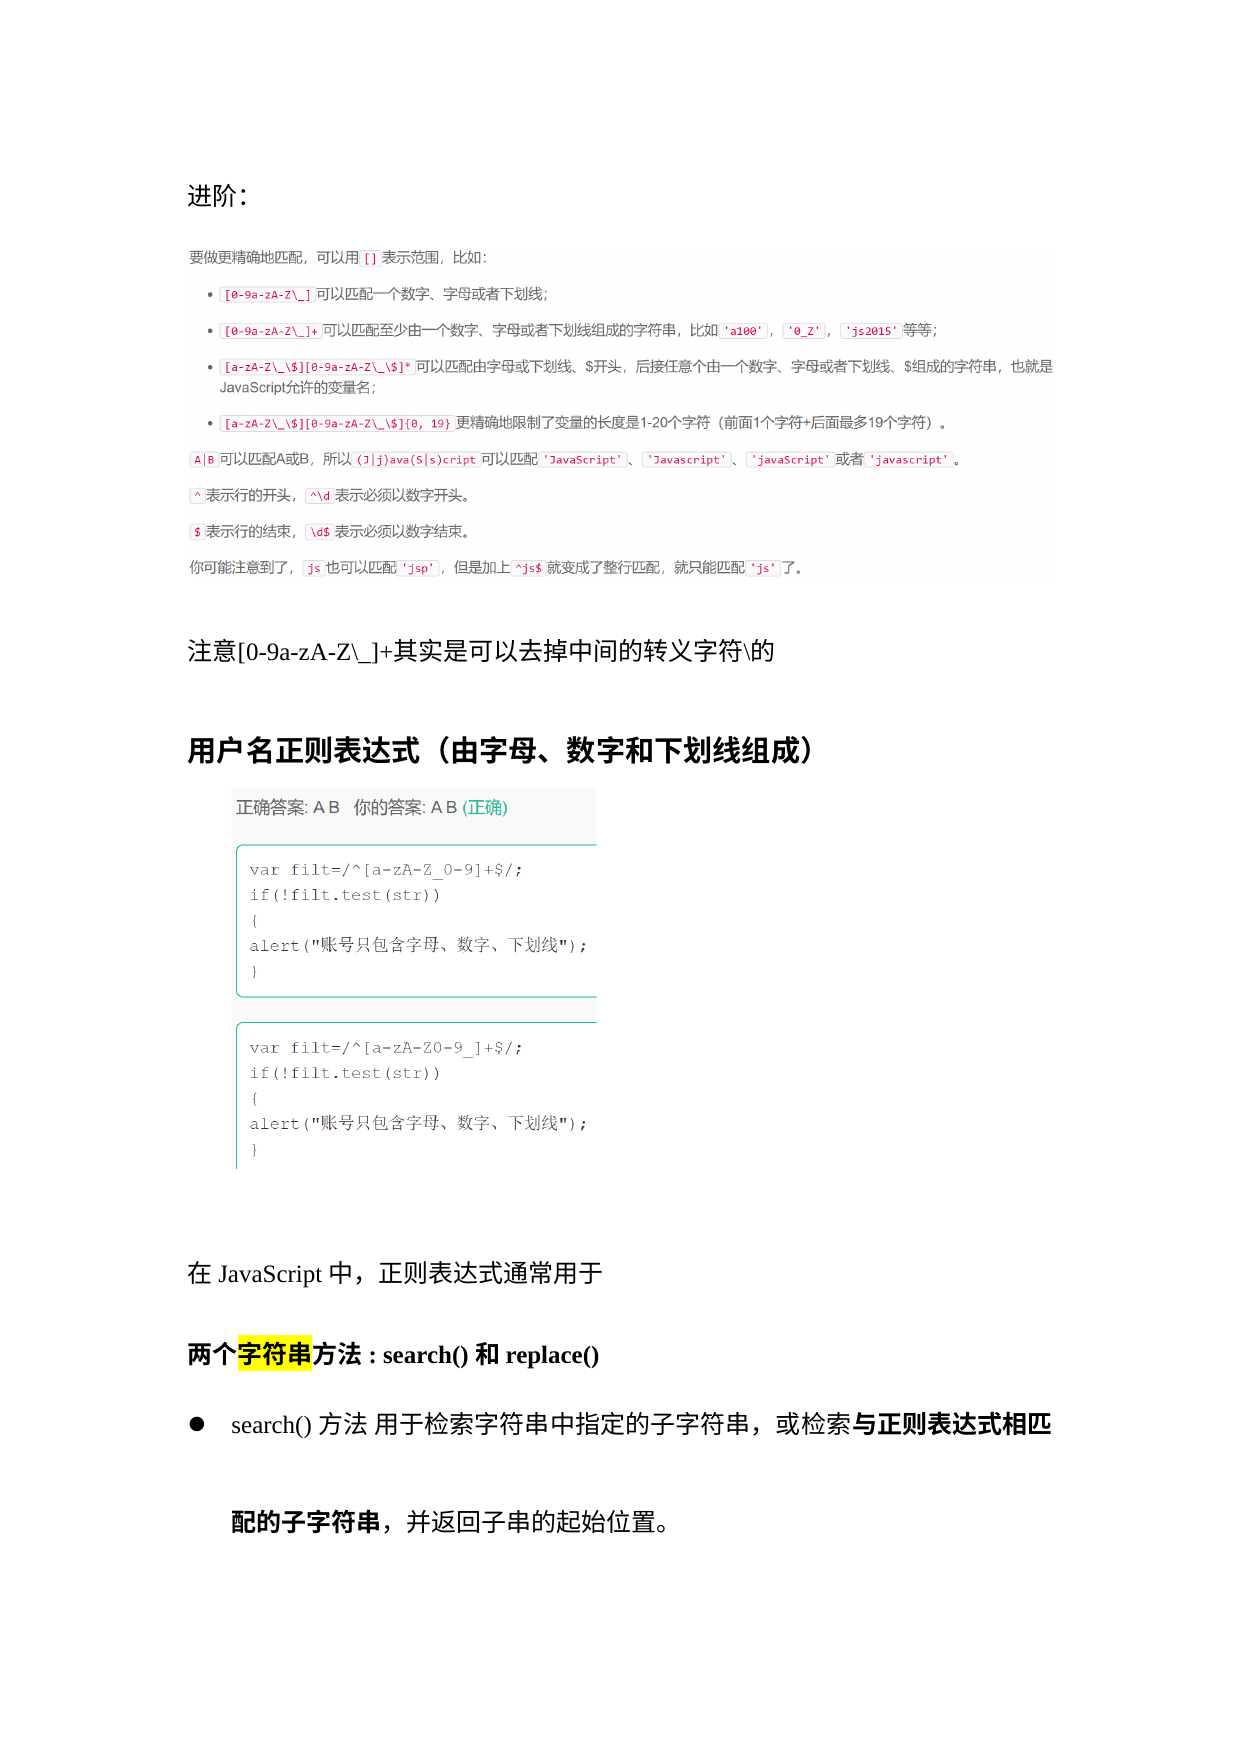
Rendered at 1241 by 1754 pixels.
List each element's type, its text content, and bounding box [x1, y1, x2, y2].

subtitle 用户名正则表达式（由字母、数字和下划线组成） [187, 716, 1053, 781]
text 注意[0-9a-zA-Z\_]+其实是可以去掉中间的转义字符\的 [187, 617, 1053, 682]
text 进阶： [187, 162, 1053, 227]
list search() 方法 用于检索字符串中指定的子字符串，或检索与正则表达式相匹配的子字符串，并返回子串的起始位置。 [187, 1391, 1053, 1553]
subtitle 两个字符串方法 : search() 和 replace() [187, 1320, 1053, 1385]
picture [187, 245, 1053, 580]
text 在 JavaScript 中，正则表达式通常用于 [187, 1239, 1053, 1304]
picture [231, 787, 597, 1169]
